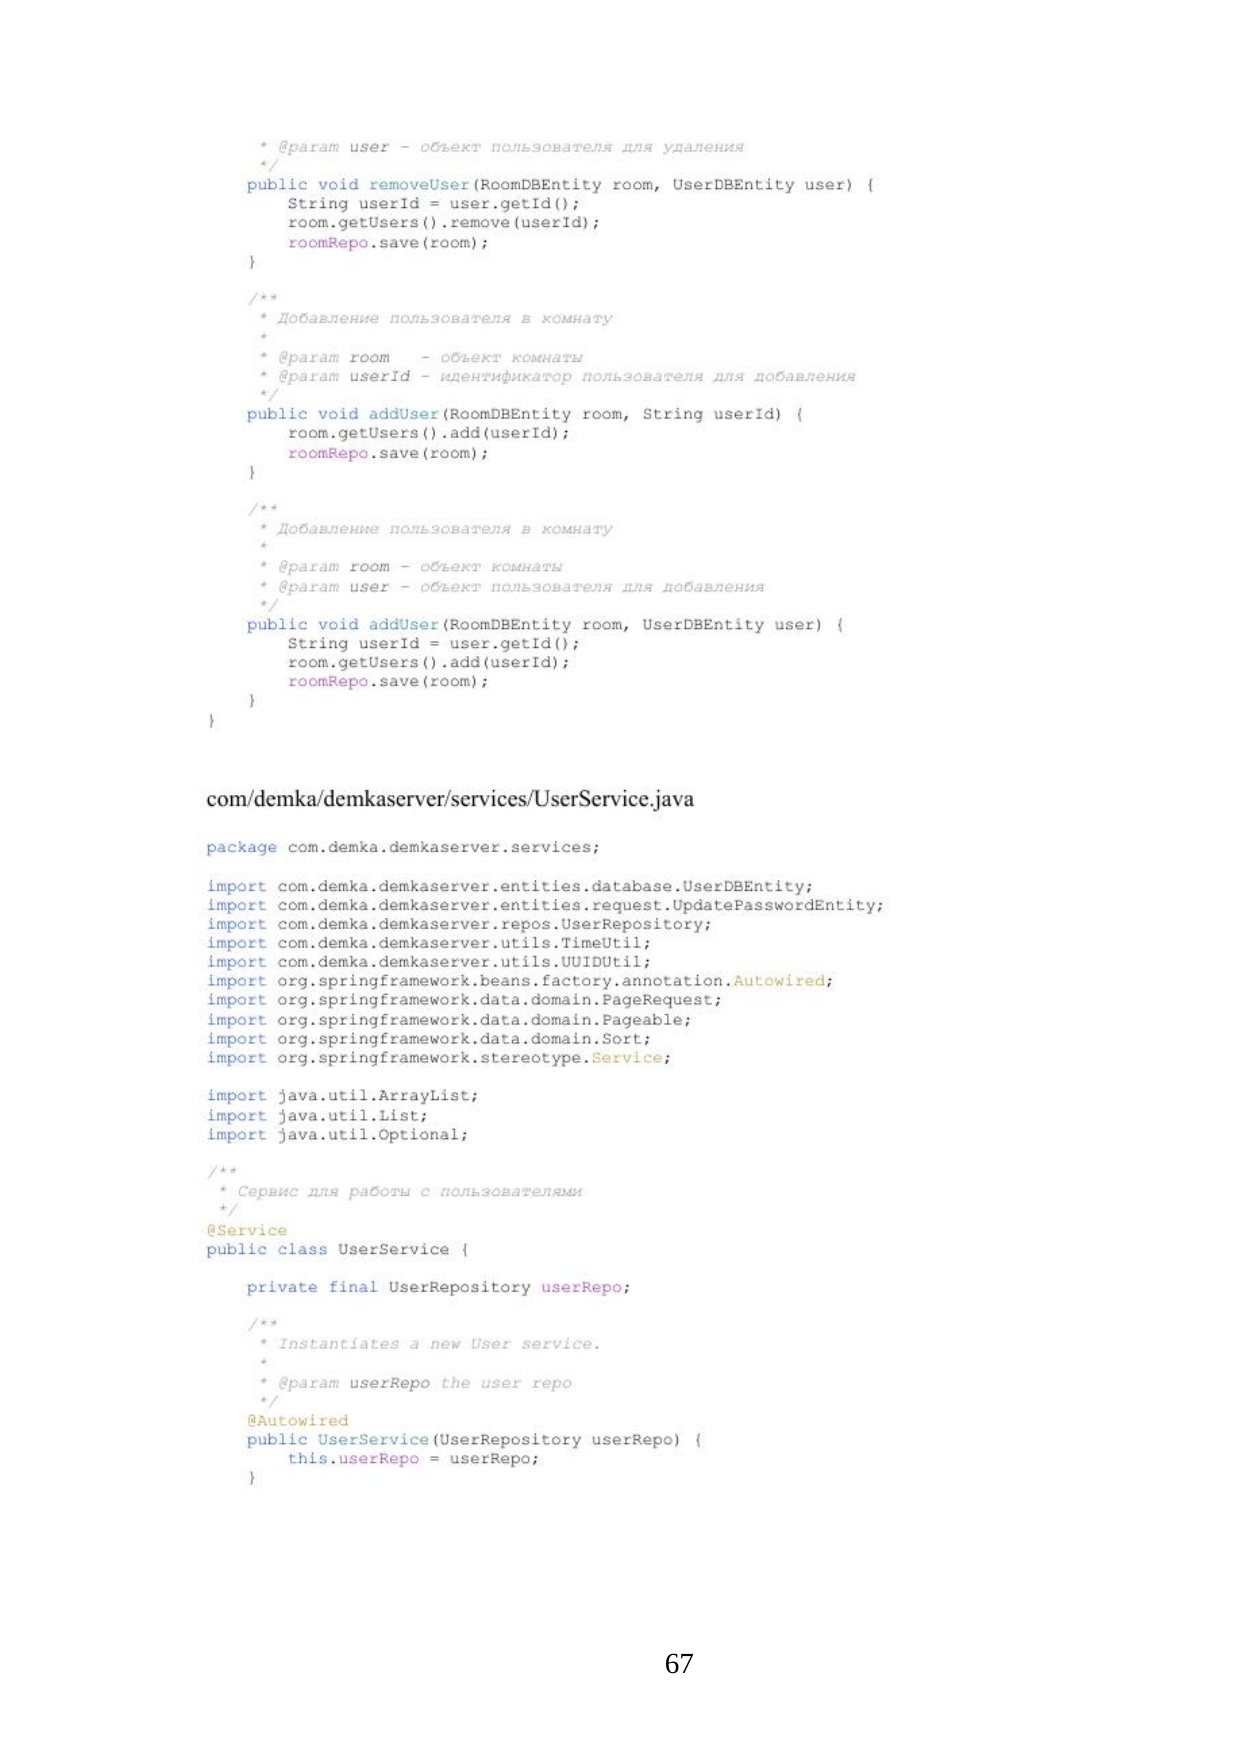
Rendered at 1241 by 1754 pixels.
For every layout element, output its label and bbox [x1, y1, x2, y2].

picture [177, 118, 1182, 1539]
